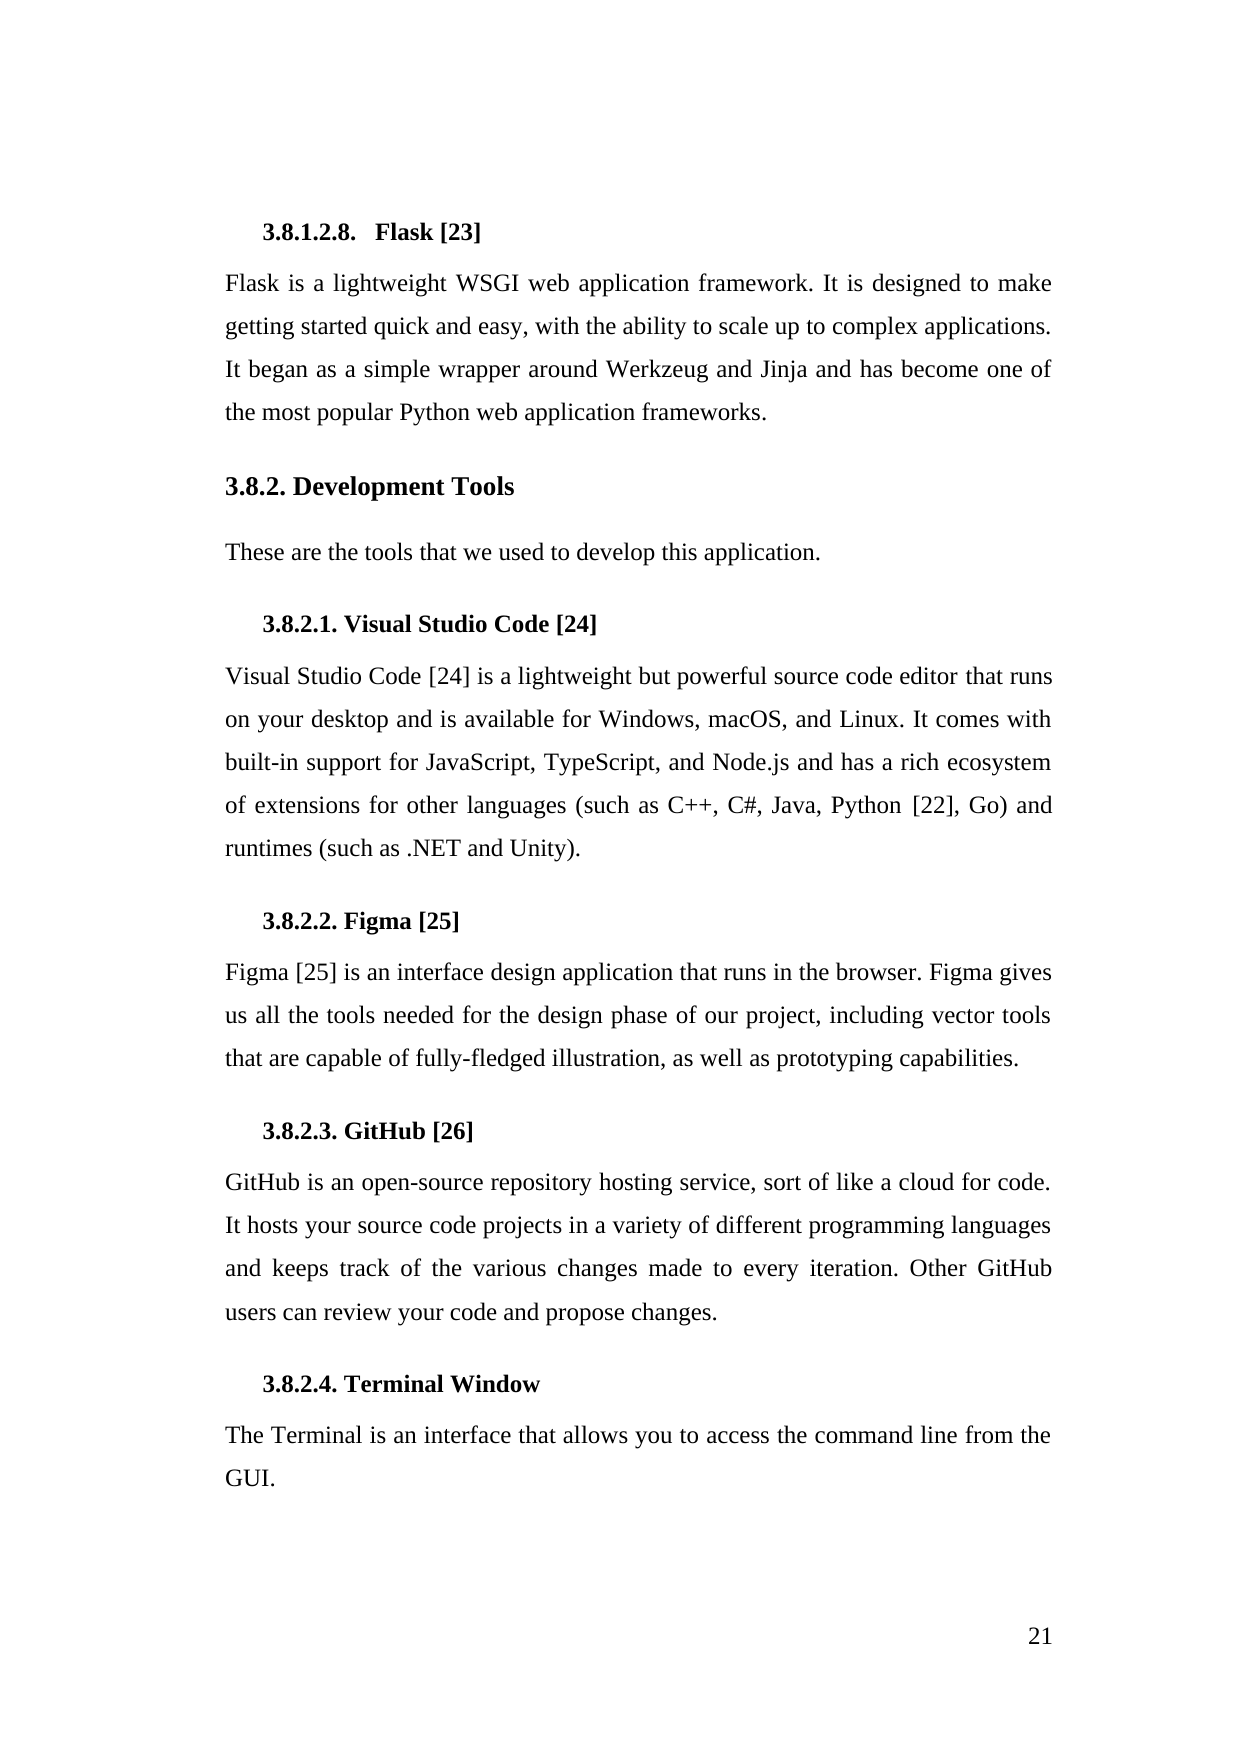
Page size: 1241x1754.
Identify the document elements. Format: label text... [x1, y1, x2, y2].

text Visual Studio Code is a lightweight but powerful source code editor that runs on your desktop and is available for Windows, macOS, and Linux. It comes with built-in support for JavaScript, TypeScript, and Node.js and has a rich ecosystem of extensions for other languages (such as C++, C#, Java, Python, Go) and runtimes (such as .NET and Unity). [225, 661, 1053, 862]
list GitHub is an open-source repository hosting service, sort of like a cloud for code. It hosts your source code projects in a variety of different programming languages and keeps track of the various changes made to every iteration. Other GitHub users can review your code and propose changes. [225, 1167, 1053, 1325]
subtitle Flask [262, 217, 1053, 245]
text Flask is a lightweight WSGI web application framework. It is designed to make getting started quick and easy, with the ability to scale up to complex applications. It began as a simple wrapper around Werkzeug and Jinja and has become one of the most popular Python web application frameworks. [225, 268, 1053, 426]
subtitle Development Tools [225, 470, 1053, 501]
list Figma is an interface design application that runs in the browser. Figma gives us all the tools needed for the design phase of our project, including vector tools that are capable of fully-fledged illustration, as well as prototyping capabilities. [225, 957, 1053, 1000]
text The Terminal is an interface that allows you to access the command line from the GUI. [225, 1420, 1053, 1492]
list Figma is an interface design application that runs in the browser. Figma gives us all the tools needed for the design phase of our project, including vector tools that are capable of fully-fledged illustration, as well as prototyping capabilities. [225, 1029, 1053, 1072]
text These are the tools that we used to develop this application. [225, 537, 1053, 566]
subtitle GitHub [225, 1116, 1053, 1144]
subtitle Terminal Window [225, 1369, 1053, 1398]
subtitle Figma [225, 906, 1053, 934]
subtitle Visual Studio Code [225, 609, 1053, 638]
